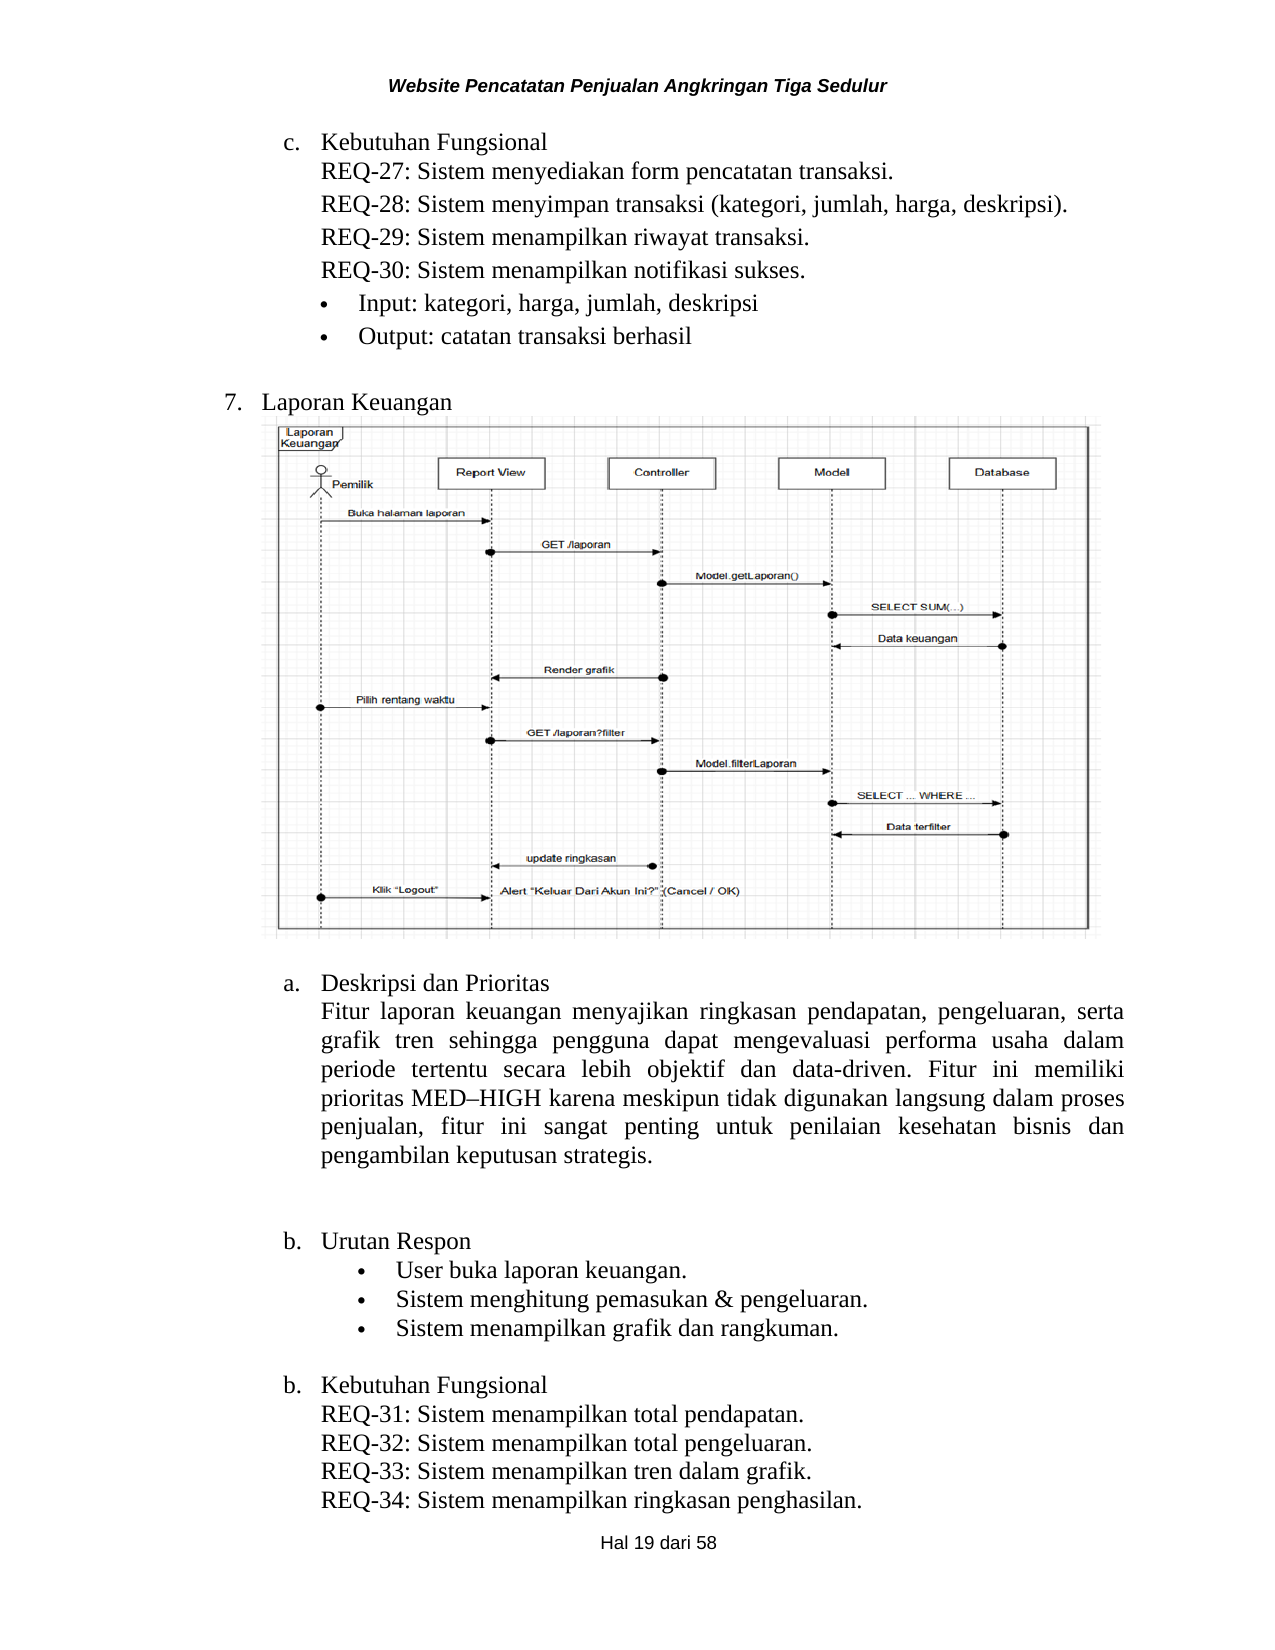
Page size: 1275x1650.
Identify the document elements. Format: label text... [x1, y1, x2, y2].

text REQ-33: Sistem menampilkan tren dalam grafik. [321, 1456, 1125, 1485]
text REQ-30: Sistem menampilkan notifikasi sukses. [321, 255, 1125, 284]
list User buka laporan keuangan. [358, 1255, 1125, 1284]
text REQ-28: Sistem menyimpan transaksi (kategori, jumlah, harga, deskripsi). [321, 189, 1125, 218]
text REQ-31: Sistem menampilkan total pendapatan. [321, 1399, 1125, 1428]
list Laporan Keuangan [224, 387, 1125, 416]
list Input: kategori, harga, jumlah, deskripsi [321, 288, 1125, 317]
text REQ-34: Sistem menampilkan ringkasan penghasilan. [321, 1485, 1125, 1514]
picture [261, 416, 1102, 939]
list Kebutuhan Fungsional [283, 1370, 1125, 1399]
list Kebutuhan Fungsional [283, 127, 1125, 156]
list Sistem menghitung pemasukan & pengeluaran. [358, 1284, 1125, 1313]
text REQ-29: Sistem menampilkan riwayat transaksi. [321, 222, 1125, 251]
text REQ-27: Sistem menyediakan form pencatatan transaksi. [321, 156, 1125, 185]
list Urutan Respon [283, 1226, 1125, 1255]
list Deskripsi dan Prioritas [283, 968, 1125, 996]
list Output: catatan transaksi berhasil [321, 321, 1125, 383]
list Fitur laporan keuangan menyajikan ringkasan pendapatan, pengeluaran, serta grafik tren sehingga pengguna dapat mengevaluasi performa usaha dalam periode tertentu secara lebih objektif dan data-driven. Fitur ini memiliki prioritas MED–HIGH karena meskipun tidak digunakan langsung dalam proses penjualan, fitur ini sangat penting untuk penilaian kesehatan bisnis dan pengambilan keputusan strategis. [321, 996, 1125, 1169]
text REQ-32: Sistem menampilkan total pengeluaran. [321, 1428, 1125, 1456]
list Sistem menampilkan grafik dan rangkuman. [358, 1313, 1125, 1341]
